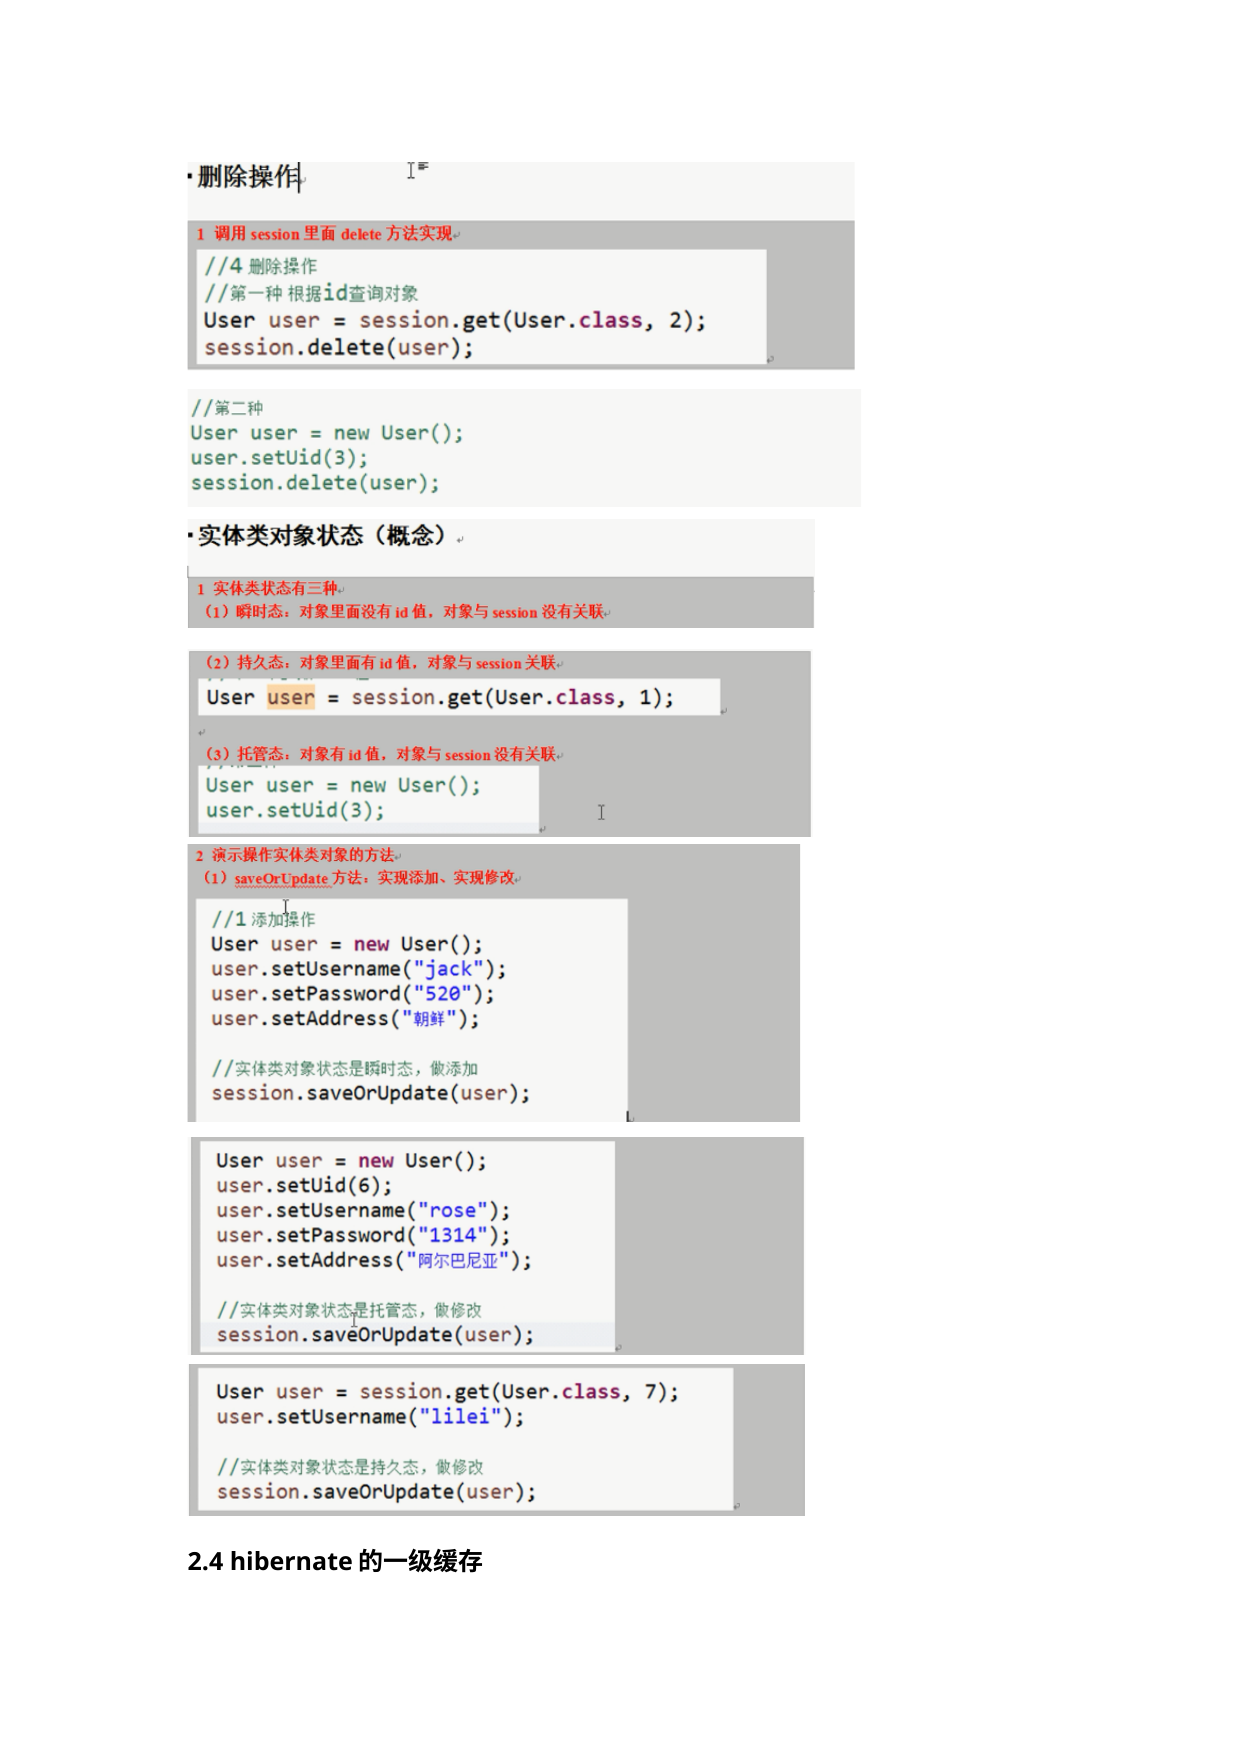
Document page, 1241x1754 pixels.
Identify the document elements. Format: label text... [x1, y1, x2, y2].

picture [187, 649, 813, 837]
picture [187, 162, 855, 371]
picture [187, 1137, 806, 1355]
picture [187, 519, 815, 628]
picture [187, 844, 801, 1122]
picture [187, 1364, 805, 1516]
text 2.4 hibernate的一级缓存 [187, 1527, 1053, 1592]
picture [187, 389, 862, 507]
